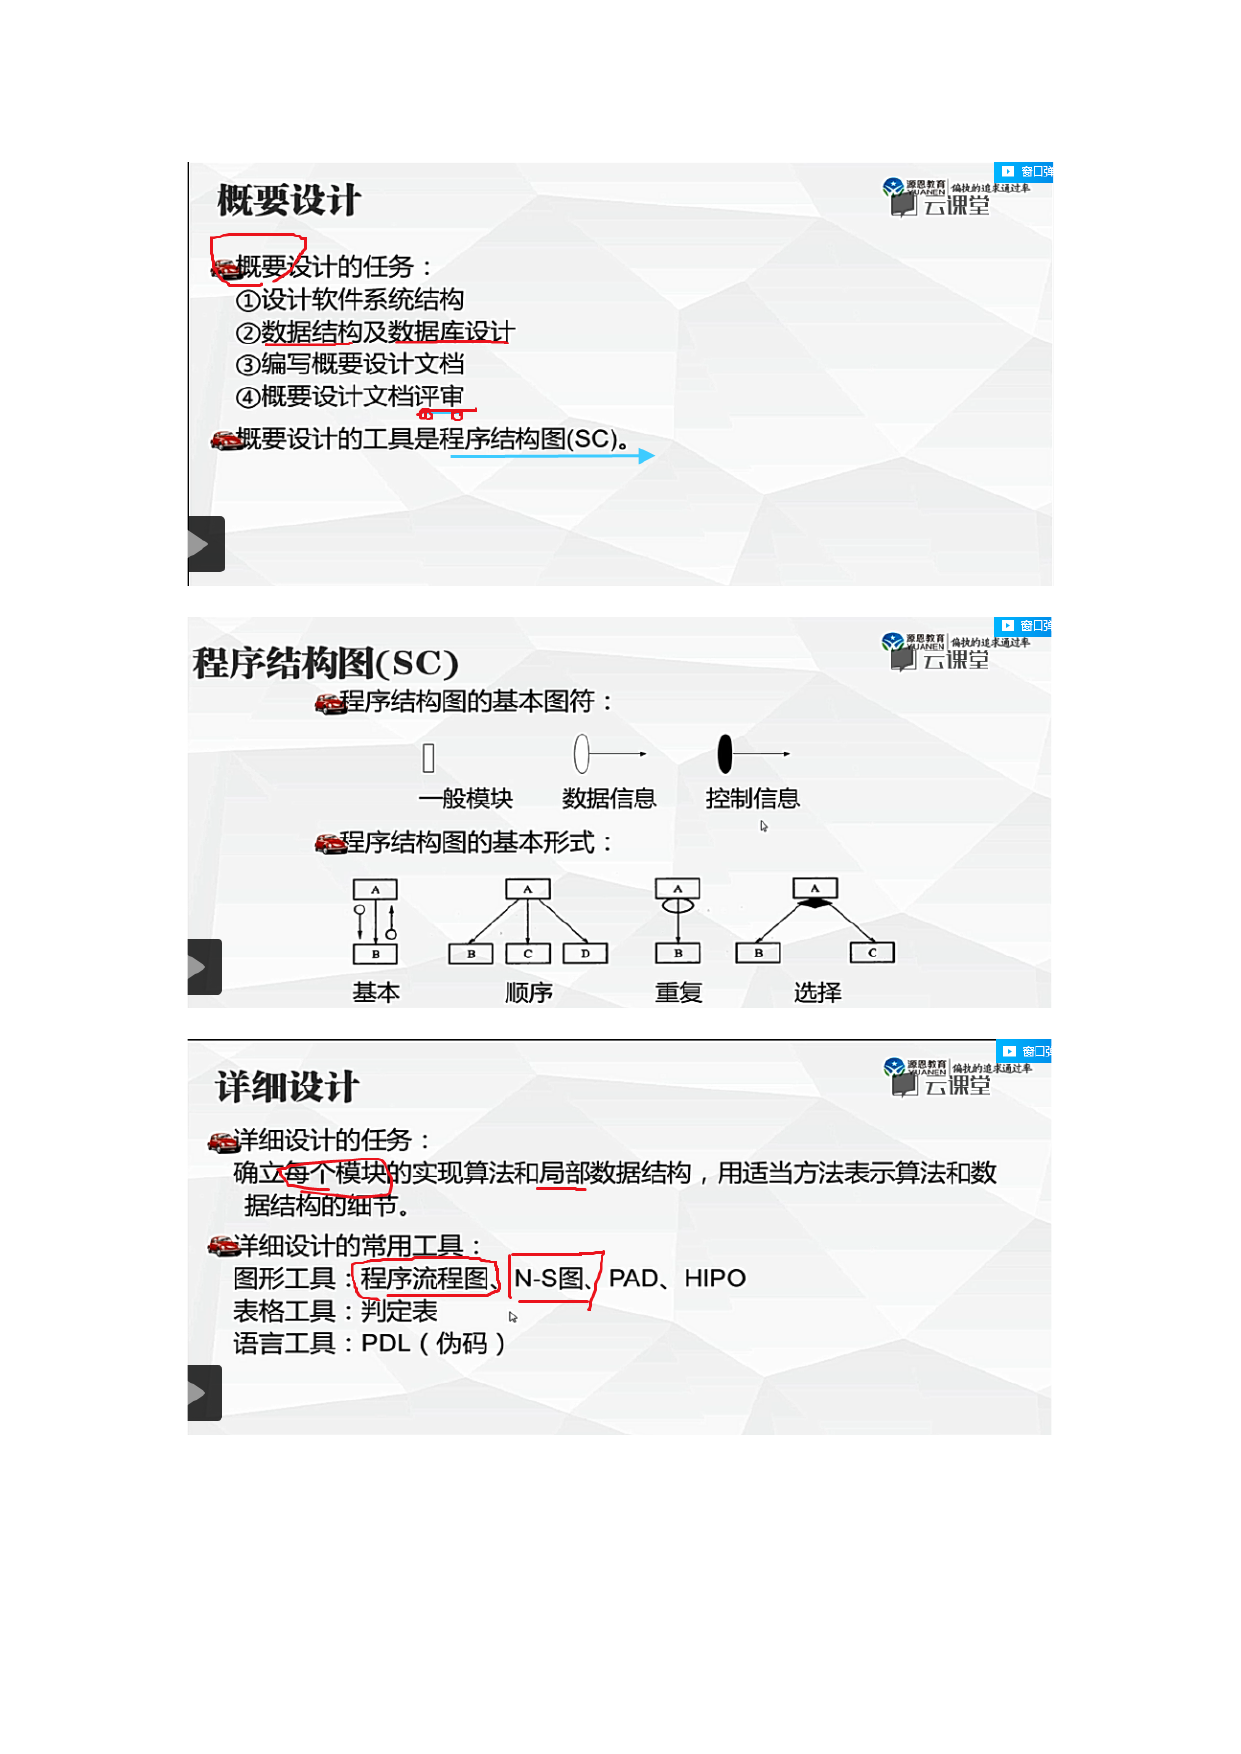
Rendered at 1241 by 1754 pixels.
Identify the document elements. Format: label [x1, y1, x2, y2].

picture [1003, 167, 1013, 176]
picture [1003, 621, 1013, 630]
picture [187, 617, 1052, 1008]
picture [1004, 1047, 1015, 1056]
picture [187, 162, 1054, 586]
picture [187, 1039, 1052, 1435]
